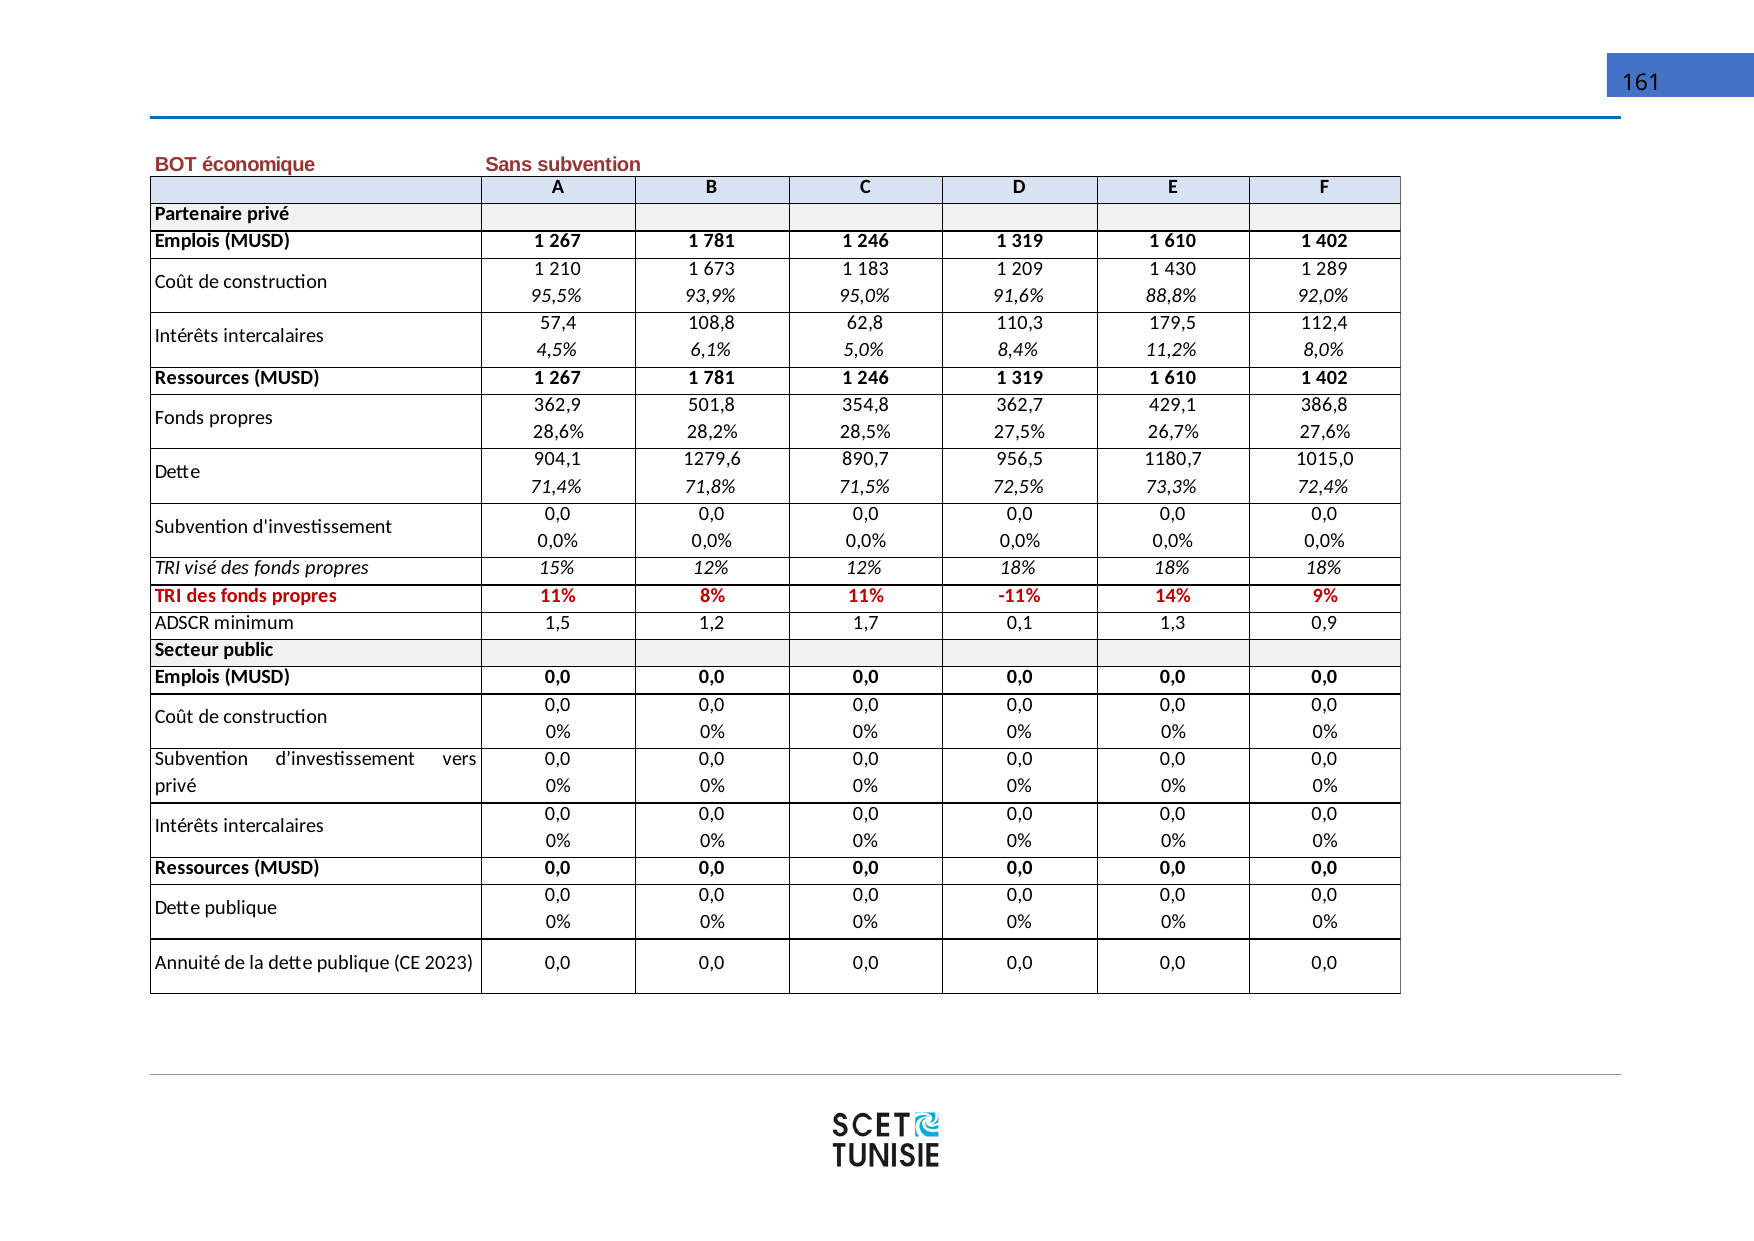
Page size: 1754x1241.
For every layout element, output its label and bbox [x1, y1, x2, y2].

picture [832, 1112, 939, 1167]
